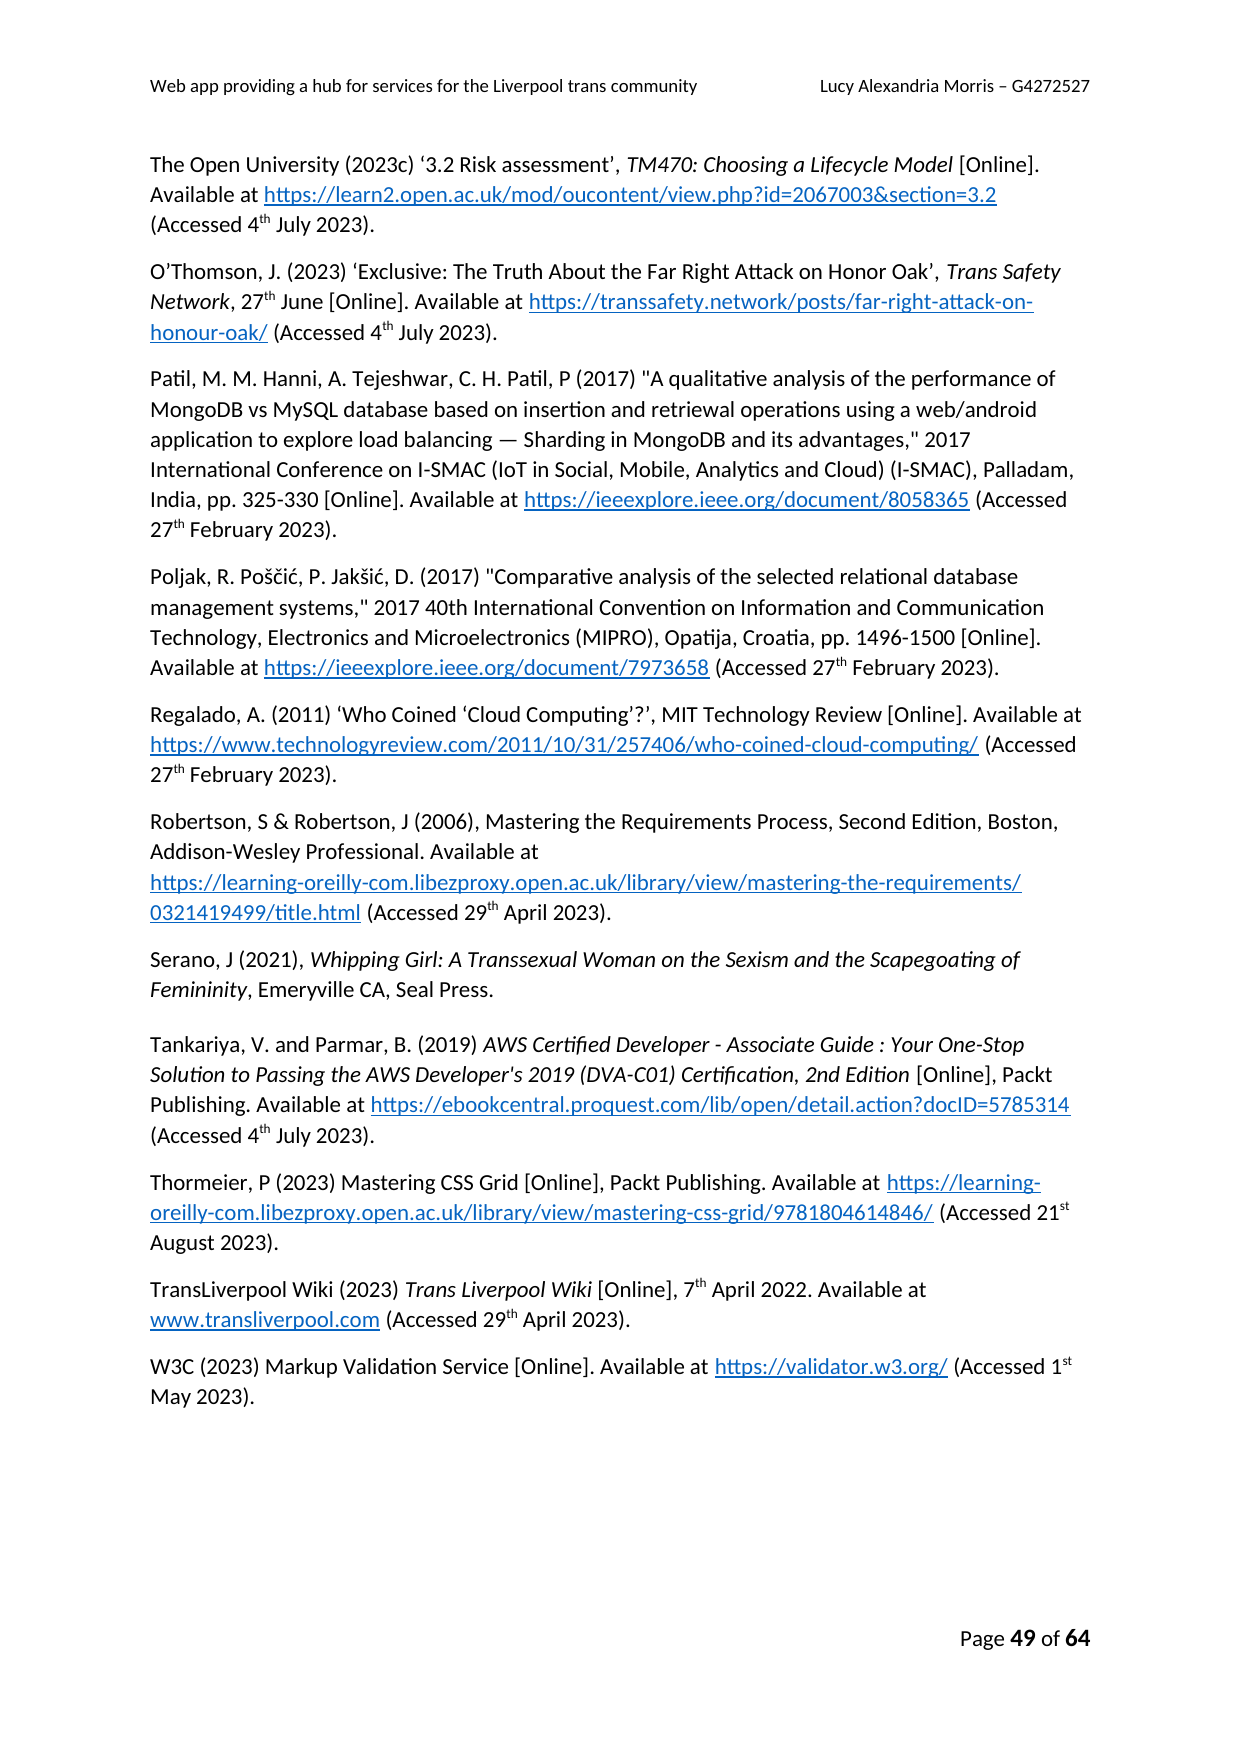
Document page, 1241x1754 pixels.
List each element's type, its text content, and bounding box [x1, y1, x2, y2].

text Poljak, R. Poščić, P. Jakšić, D. (2017) "Comparative analysis of the selected relational database management systems," 2017 40th International Convention on Information and Communication Technology, Electronics and Microelectronics (MIPRO), Opatija, Croatia, pp. 1496-1500 [Online]. Available at https://ieeexplore.ieee.org/document/7973658 (Accessed 27th February 2023). [150, 562, 1090, 681]
text Thormeier, P (2023) Mastering CSS Grid [Online], Packt Publishing. Available at https://learning-oreilly-com.libezproxy.open.ac.uk/library/view/mastering-css-grid/9781804614846/ (Accessed 21st August 2023). [150, 1168, 1090, 1256]
text The Open University (2023c) ‘3.2 Risk assessment’, TM470: Choosing a Lifecycle Model [Online]. Available at https://learn2.open.ac.uk/mod/oucontent/view.php?id=2067003&section=3.2 (Accessed 4th July 2023). [150, 150, 1090, 238]
text O’Thomson, J. (2023) ‘Exclusive: The Truth About the Far Right Attack on Honor Oak’, Trans Safety Network, 27th June [Online]. Available at https://transsafety.network/posts/far-right-attack-on-honour-oak/ (Accessed 4th July 2023). [150, 257, 1090, 346]
text Patil, M. M. Hanni, A. Tejeshwar, C. H. Patil, P (2017) "A qualitative analysis of the performance of MongoDB vs MySQL database based on insertion and retriewal operations using a web/android application to explore load balancing — Sharding in MongoDB and its advantages," 2017 International Conference on I-SMAC (IoT in Social, Mobile, Analytics and Cloud) (I-SMAC), Palladam, India, pp. 325-330 [Online]. Available at https://ieeexplore.ieee.org/document/8058365 (Accessed 27th February 2023). [150, 364, 1090, 544]
text Tankariya, V. and Parmar, B. (2019) AWS Certified Developer - Associate Guide : Your One-Stop Solution to Passing the AWS Developer's 2019 (DVA-C01) Certification, 2nd Edition [Online], Packt Publishing. Available at https://ebookcentral.proquest.com/lib/open/detail.action?docID=5785314 (Accessed 4th July 2023). [150, 1030, 1090, 1149]
text W3C (2023) Markup Validation Service [Online]. Available at https://validator.w3.org/ (Accessed 1st May 2023). [150, 1352, 1090, 1410]
text Robertson, S & Robertson, J (2006), Mastering the Requirements Process, Second Edition, Boston, Addison-Wesley Professional. Available at https://learning-oreilly-com.libezproxy.open.ac.uk/library/view/mastering-the-requirements/0321419499/title.html (Accessed 29th April 2023). [150, 807, 1090, 926]
text Regalado, A. (2011) ‘Who Coined ‘Cloud Computing’?’, MIT Technology Review [Online]. Available at https://www.technologyreview.com/2011/10/31/257406/who-coined-cloud-computing/ (Accessed 27th February 2023). [150, 700, 1090, 788]
text TransLiverpool Wiki (2023) Trans Liverpool Wiki [Online], 7th April 2022. Available at www.transliverpool.com (Accessed 29th April 2023). [150, 1275, 1090, 1333]
text Serano, J (2021), Whipping Girl: A Transsexual Woman on the Sexism and the Scapegoating of Femininity, Emeryville CA, Seal Press. [150, 945, 1090, 1003]
